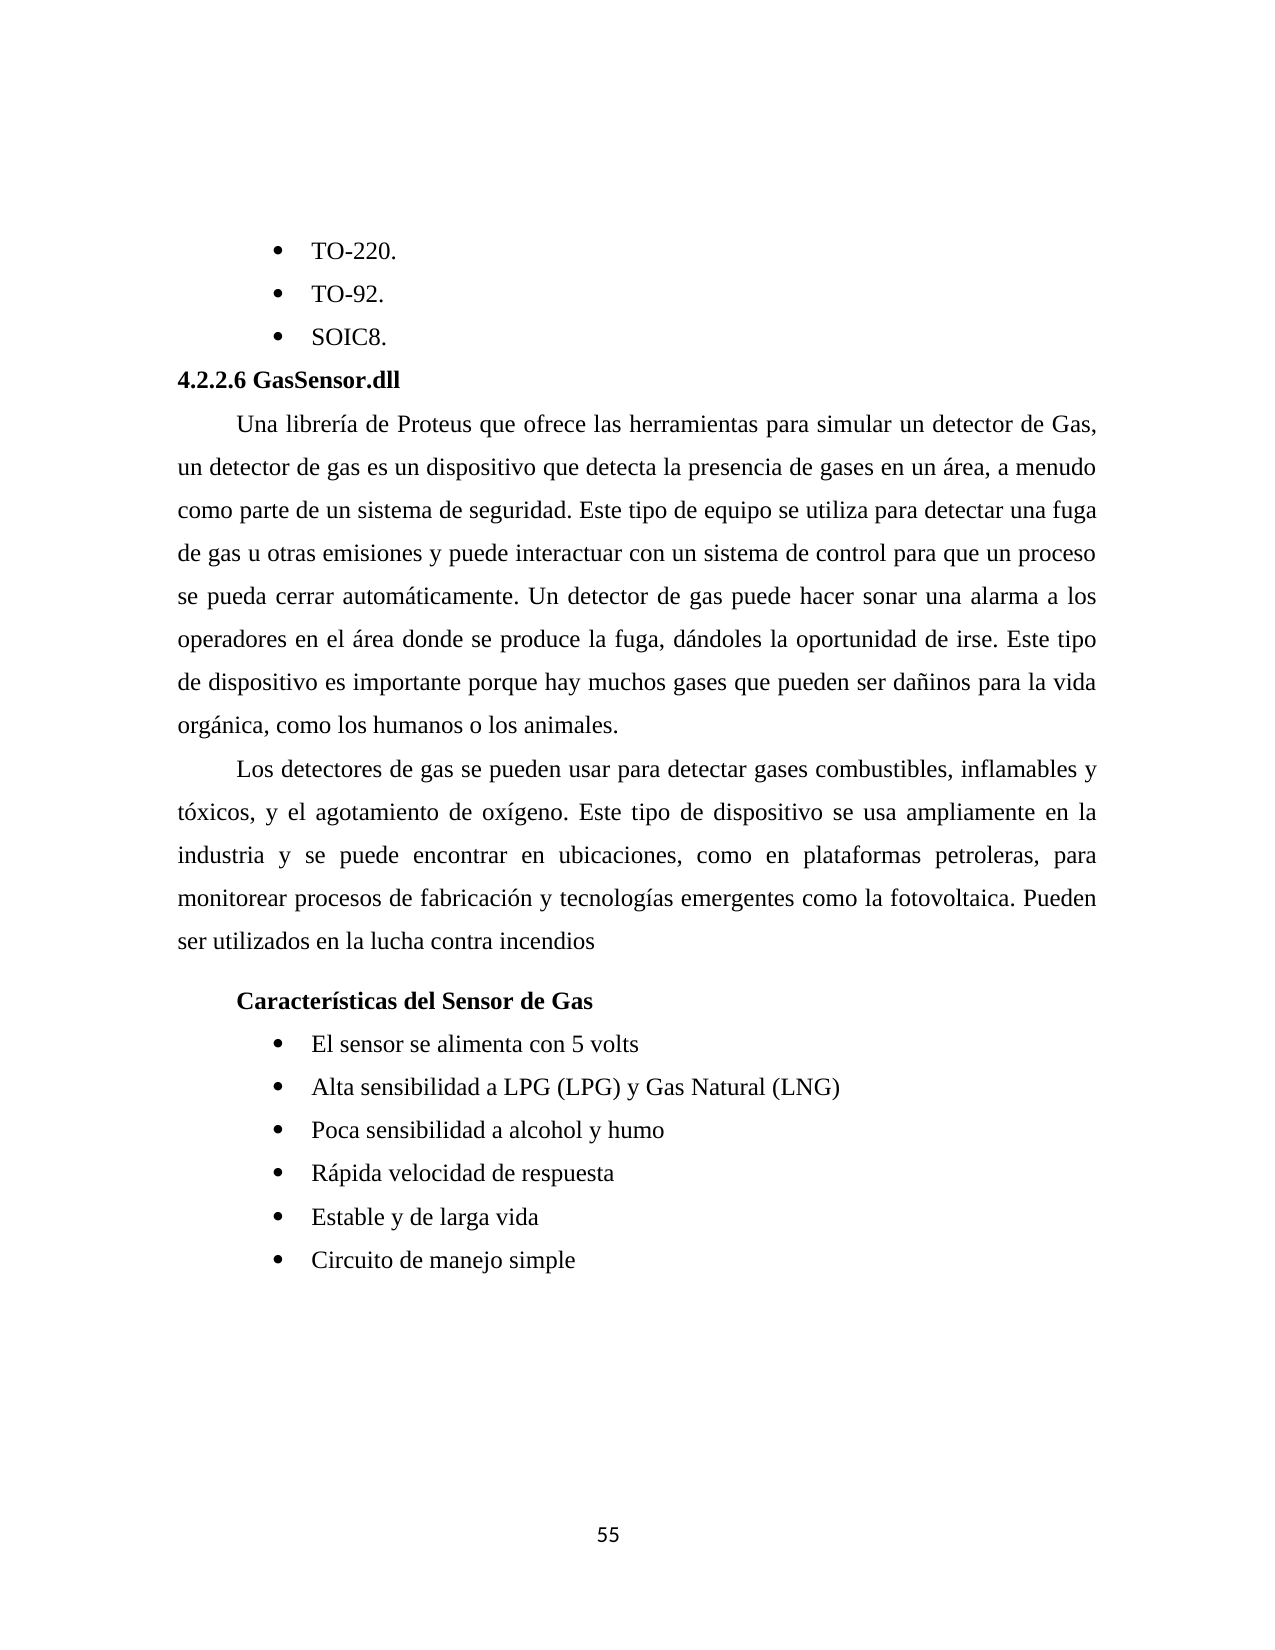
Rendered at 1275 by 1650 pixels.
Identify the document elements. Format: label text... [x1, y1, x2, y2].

list SOIC8. [274, 322, 1098, 351]
text Los detectores de gas se pueden usar para detectar gases combustibles, inflamables y tóxicos, y el agotamiento de oxígeno. Este tipo de dispositivo se usa ampliamente en la industria y se puede encontrar en ubicaciones, como en plataformas petroleras, para monitorear procesos de fabricación y tecnologías emergentes como la fotovoltaica. Pueden ser utilizados en la lucha contra incendios [177, 754, 1098, 955]
text Características del Sensor de Gas [177, 986, 1098, 1015]
list TO-220. [274, 236, 1098, 265]
list El sensor se alimenta con 5 volts [274, 1029, 1098, 1058]
list Circuito de manejo simple [274, 1245, 1098, 1273]
list Alta sensibilidad a LPG (LPG) y Gas Natural (LNG) [274, 1072, 1098, 1101]
list Poca sensibilidad a alcohol y humo [274, 1115, 1098, 1144]
list Rápida velocidad de respuesta [274, 1158, 1098, 1187]
list Estable y de larga vida [274, 1202, 1098, 1230]
text 4.2.2.6 GasSensor.dll [177, 366, 1098, 394]
text Una librería de Proteus que ofrece las herramientas para simular un detector de Gas, un detector de gas es un dispositivo que detecta la presencia de gases en un área, a menudo como parte de un sistema de seguridad. Este tipo de equipo se utiliza para detectar una fuga de gas u otras emisiones y puede interactuar con un sistema de control para que un proceso se pueda cerrar automáticamente. Un detector de gas puede hacer sonar una alarma a los operadores en el área donde se produce la fuga, dándoles la oportunidad de irse. Este tipo de dispositivo es importante porque hay muchos gases que pueden ser dañinos para la vida orgánica, como los humanos o los animales. [177, 409, 1098, 739]
list TO-92. [274, 279, 1098, 308]
